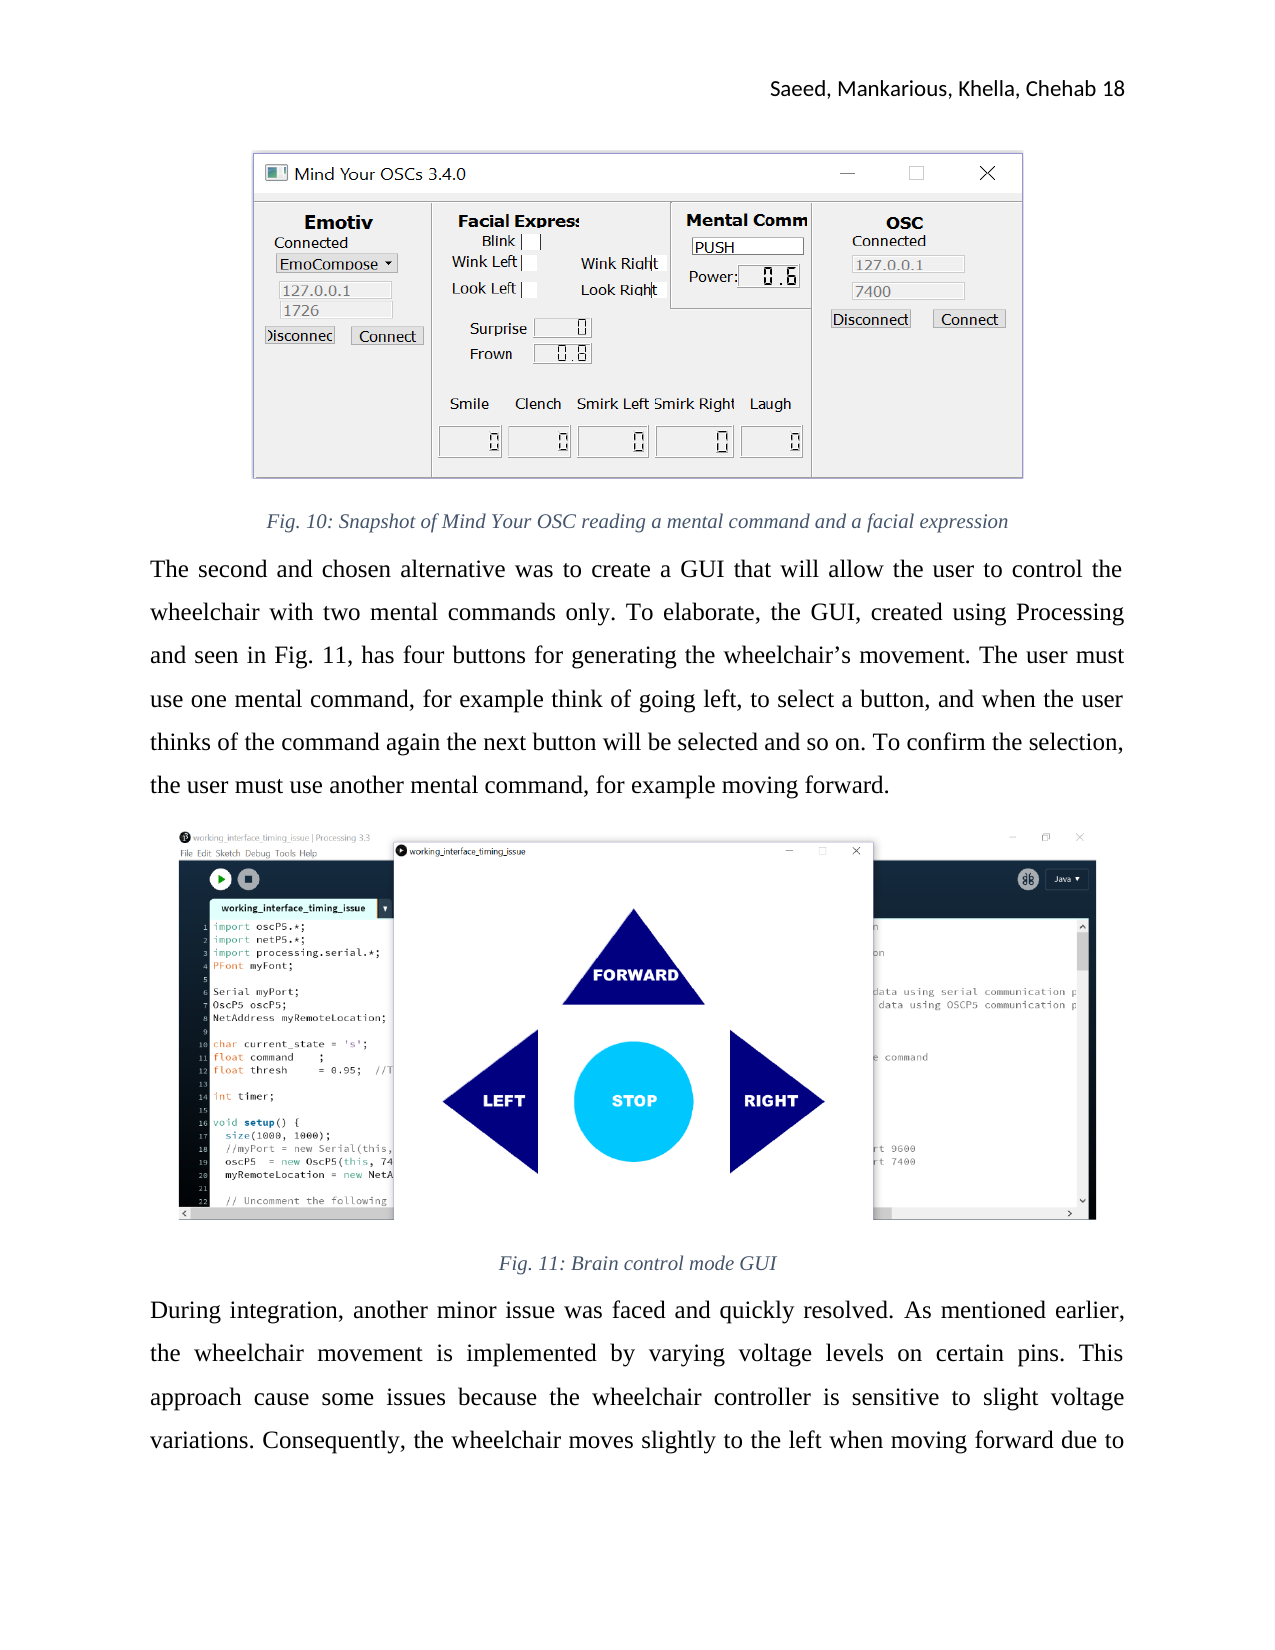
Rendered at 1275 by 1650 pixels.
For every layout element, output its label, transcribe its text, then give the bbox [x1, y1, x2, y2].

text Fig. 10: Snapshot of Mind Your OSC reading a mental command and a facial expression [150, 509, 1125, 533]
picture [251, 150, 1024, 479]
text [150, 1295, 1125, 1453]
text Fig. 11: Brain control mode GUI [150, 1250, 1125, 1274]
picture [178, 829, 1097, 1220]
text The second and chosen alternative was to create a GUI that will allow the user to control the wheelchair with two mental commands only. To elaborate, the GUI, created using Processing and seen in Fig. 11, has four buttons for generating the wheelchair’s movement. The user must use one mental command, for example think of going left, to select a button, and when the user thinks of the command again the next button will be selected and so on. To confirm the selection, the user must use another mental command, for example moving forward. [150, 554, 1125, 799]
